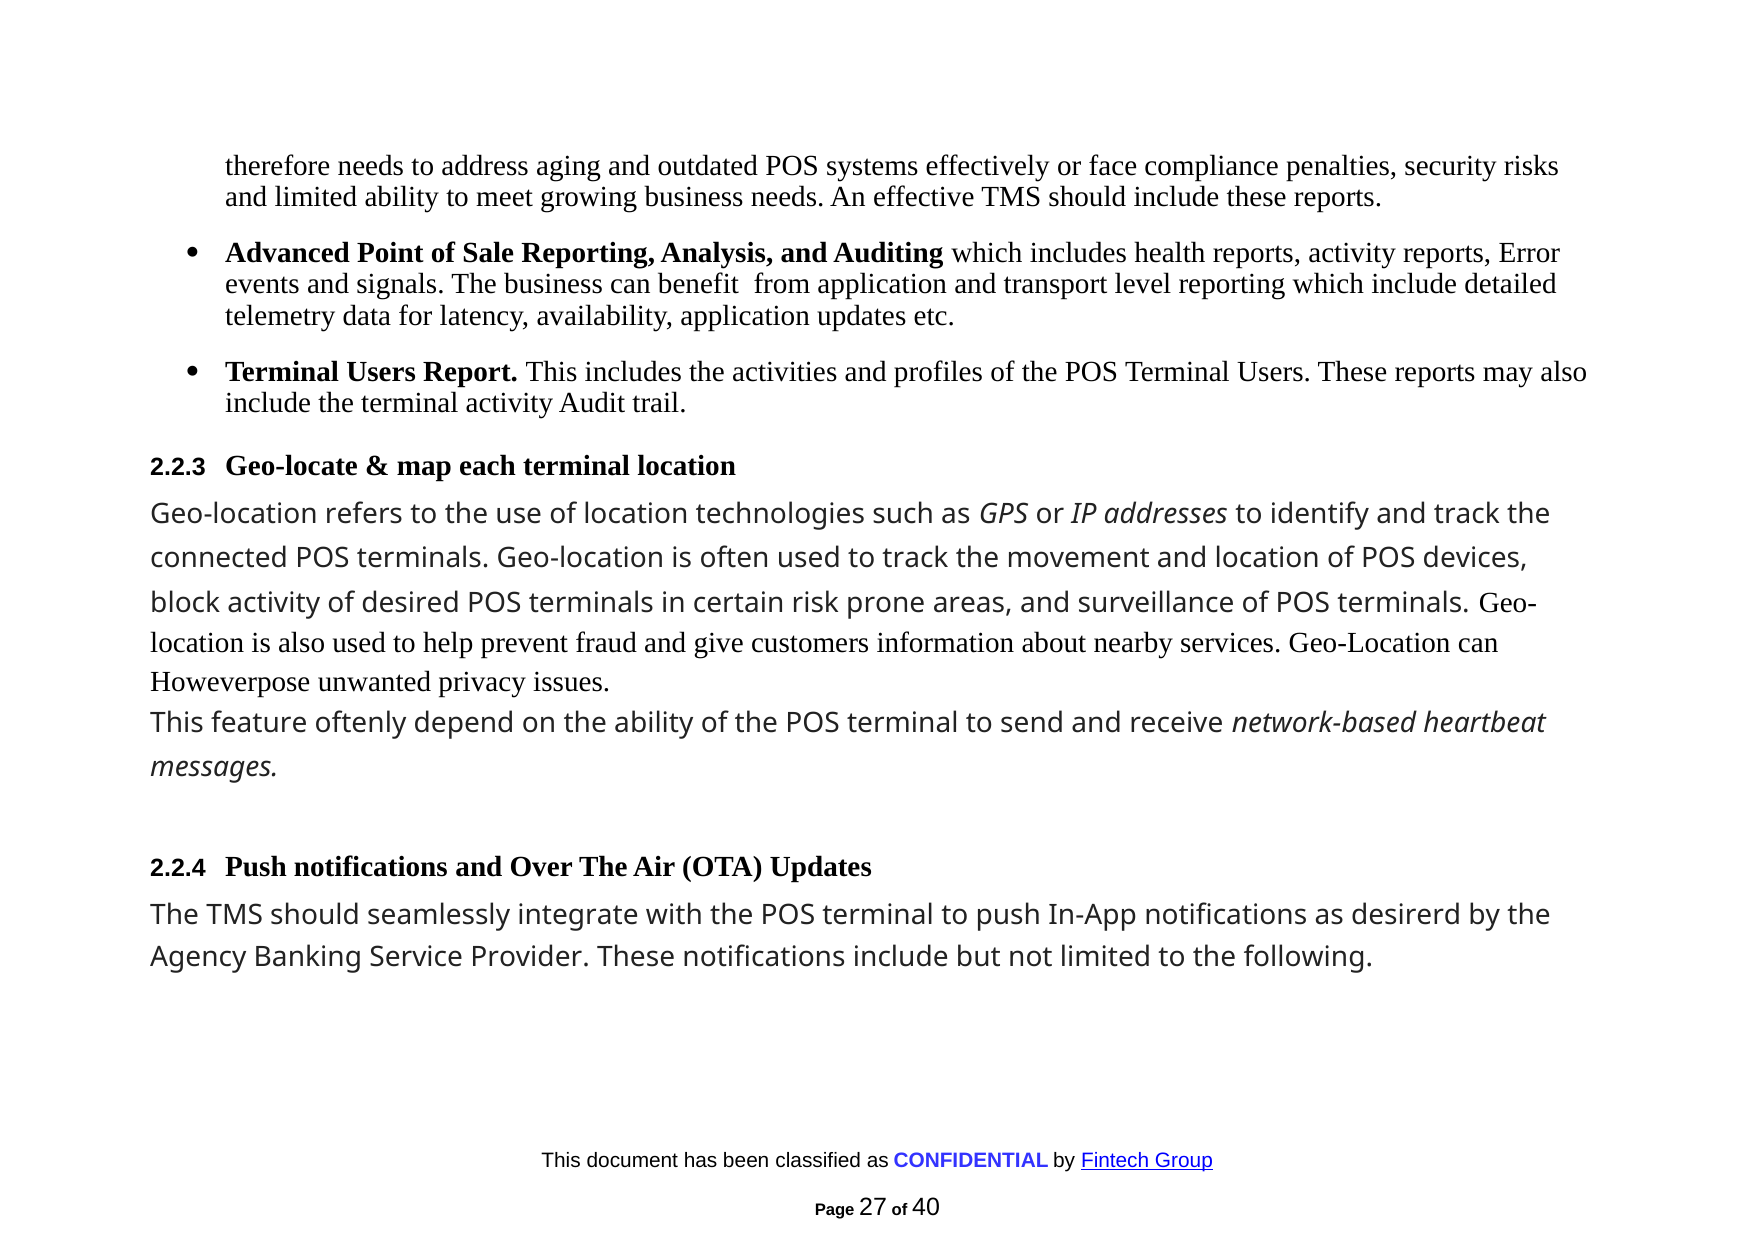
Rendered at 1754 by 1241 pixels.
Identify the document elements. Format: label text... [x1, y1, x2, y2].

list Advanced Point of Sale Reporting, Analysis, and Auditing which includes health reports, activity reports, Error events and signals. The business can benefit from application and transport level reporting which include detailed telemetry data for latency, availability, application updates etc. [187, 237, 1604, 331]
list Geo-locate & map each terminal location [150, 452, 1604, 481]
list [187, 150, 1604, 212]
text The TMS should seamlessly integrate with the POS terminal to push In-App notifications as desirerd by the Agency Banking Service Provider. These notifications include but not limited to the following. [150, 894, 1604, 974]
text Geo-location refers to the use of location technologies such as GPS or IP addresses to identify and track the connected POS terminals. Geo-location is often used to track the movement and location of POS devices, block activity of desired POS terminals in certain risk prone areas, and surveillance of POS terminals. Geo-location is also used to help prevent fraud and give customers information about nearby services. Geo-Location can Howeverpose unwanted privacy issues. [150, 494, 1604, 697]
list Terminal Users Report. This includes the activities and profiles of the POS Terminal Users. These reports may also include the terminal activity Audit trail. [187, 356, 1604, 419]
text This feature oftenly depend on the ability of the POS terminal to send and receive network-based heartbeat messages. [150, 702, 1604, 785]
list Push notifications and Over The Air (OTA) Updates [150, 853, 1604, 882]
